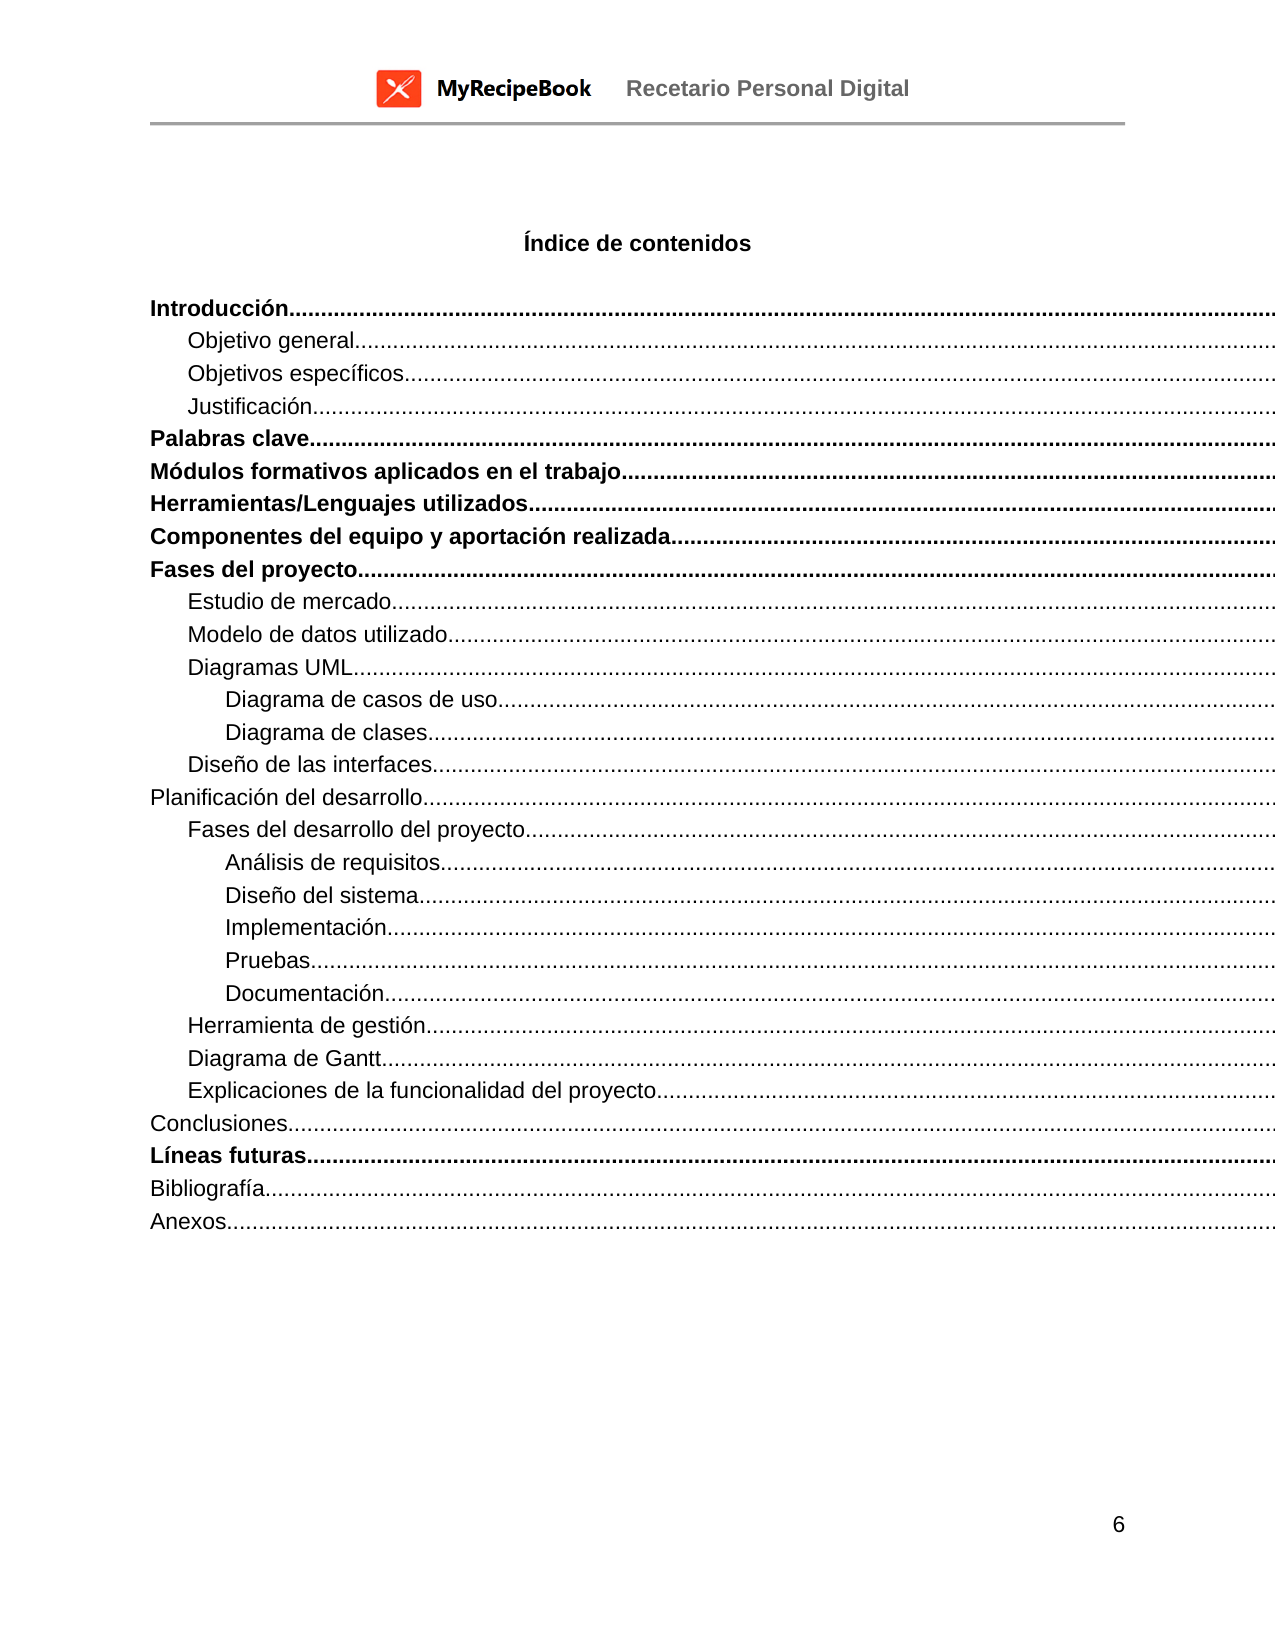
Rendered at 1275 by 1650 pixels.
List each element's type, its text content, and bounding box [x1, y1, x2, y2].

text Índice de contenidos [150, 230, 1125, 257]
picture [368, 65, 604, 108]
